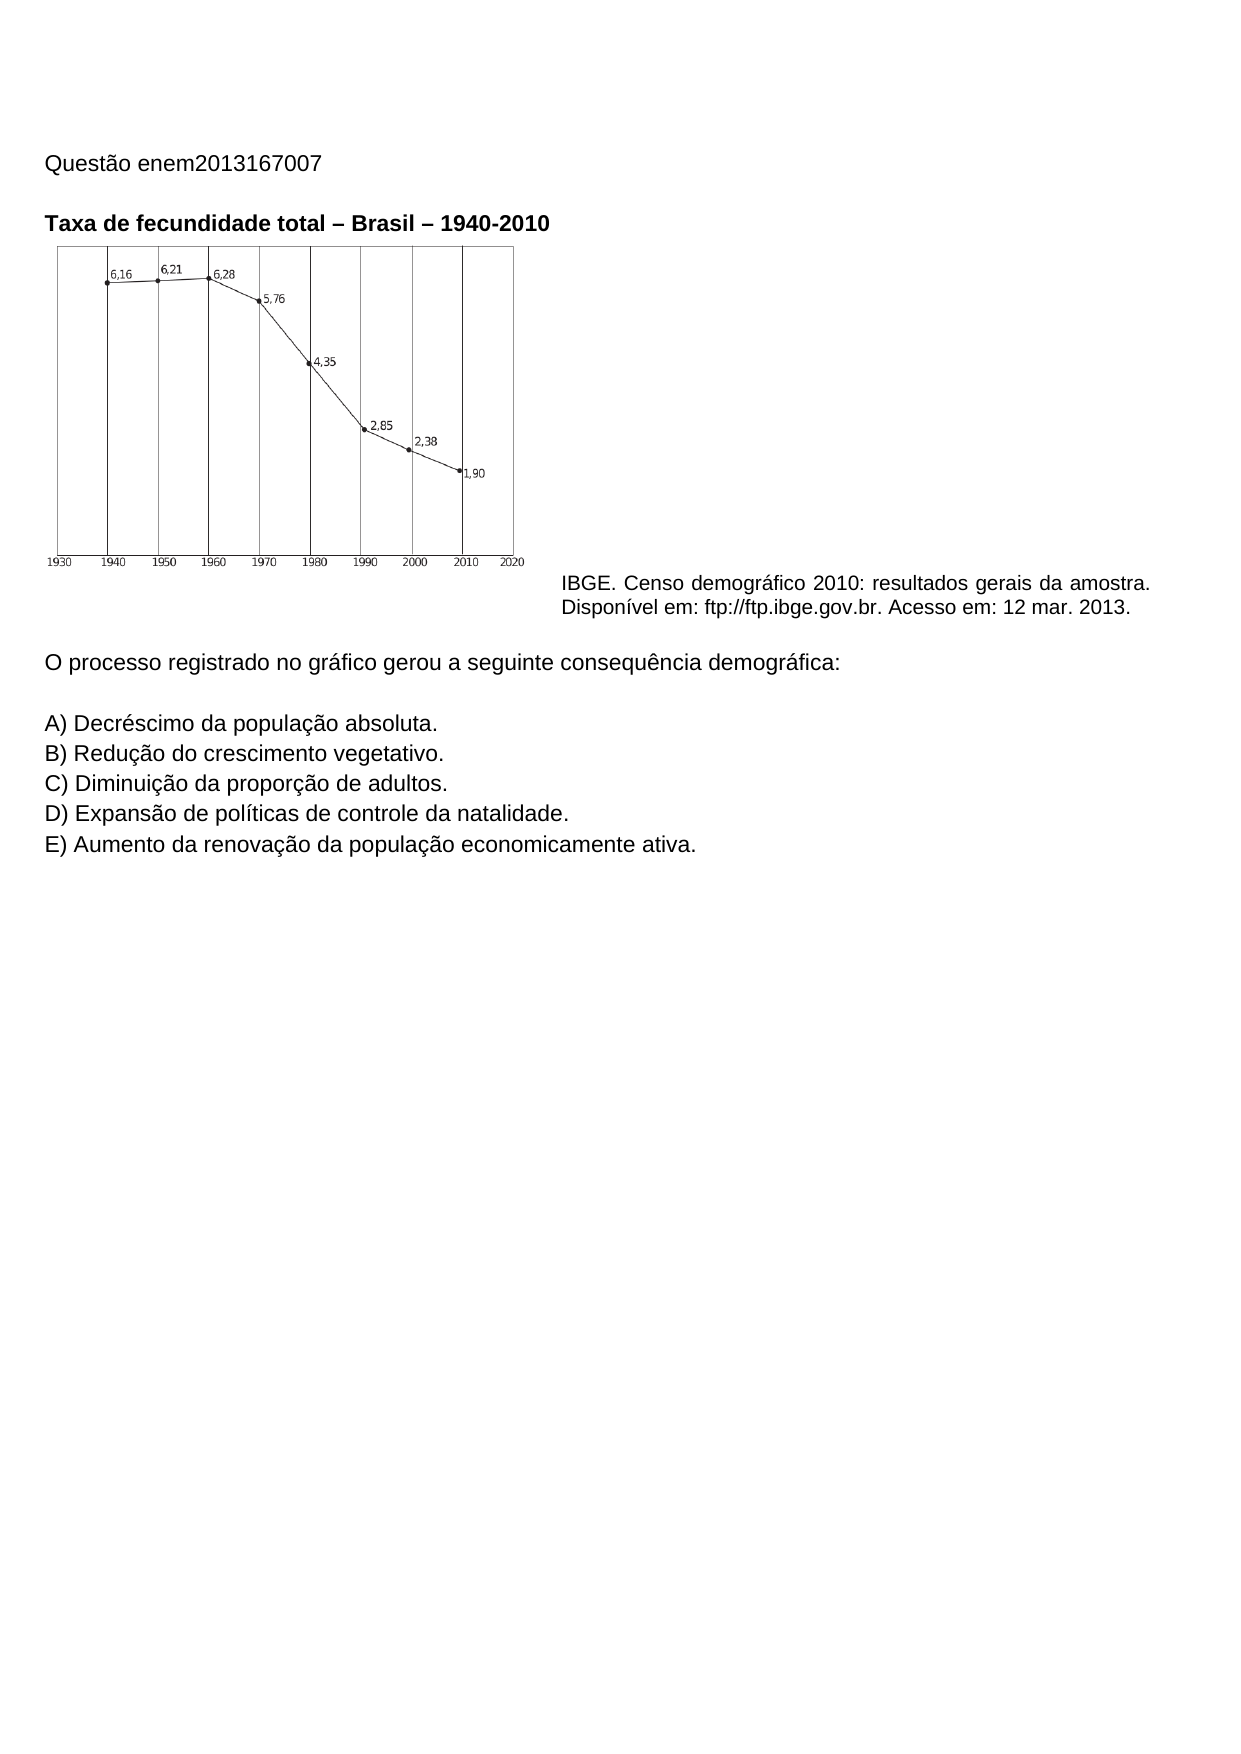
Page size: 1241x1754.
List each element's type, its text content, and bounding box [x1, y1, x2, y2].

text D) Expansão de políticas de controle da natalidade. [44, 800, 1151, 827]
picture [44, 240, 527, 568]
text Taxa de fecundidade total – Brasil – 1940-2010 [44, 210, 1151, 237]
text C) Diminuição da proporção de adultos. [44, 770, 1151, 796]
text Questão enem2013167007 [44, 150, 1151, 176]
text O processo registrado no gráfico gerou a seguinte consequência demográfica: [44, 649, 1151, 676]
text E) Aumento da renovação da população economicamente ativa. [44, 831, 1151, 857]
text A) Decréscimo da população absoluta. [44, 710, 1151, 736]
text B) Redução do crescimento vegetativo. [44, 740, 1151, 766]
text IBGE. Censo demográfico 2010: resultados gerais da amostra. Disponível em: ftp://ftp.ibge.gov.br. Acesso em: 12 mar. 2013. [561, 571, 1151, 619]
